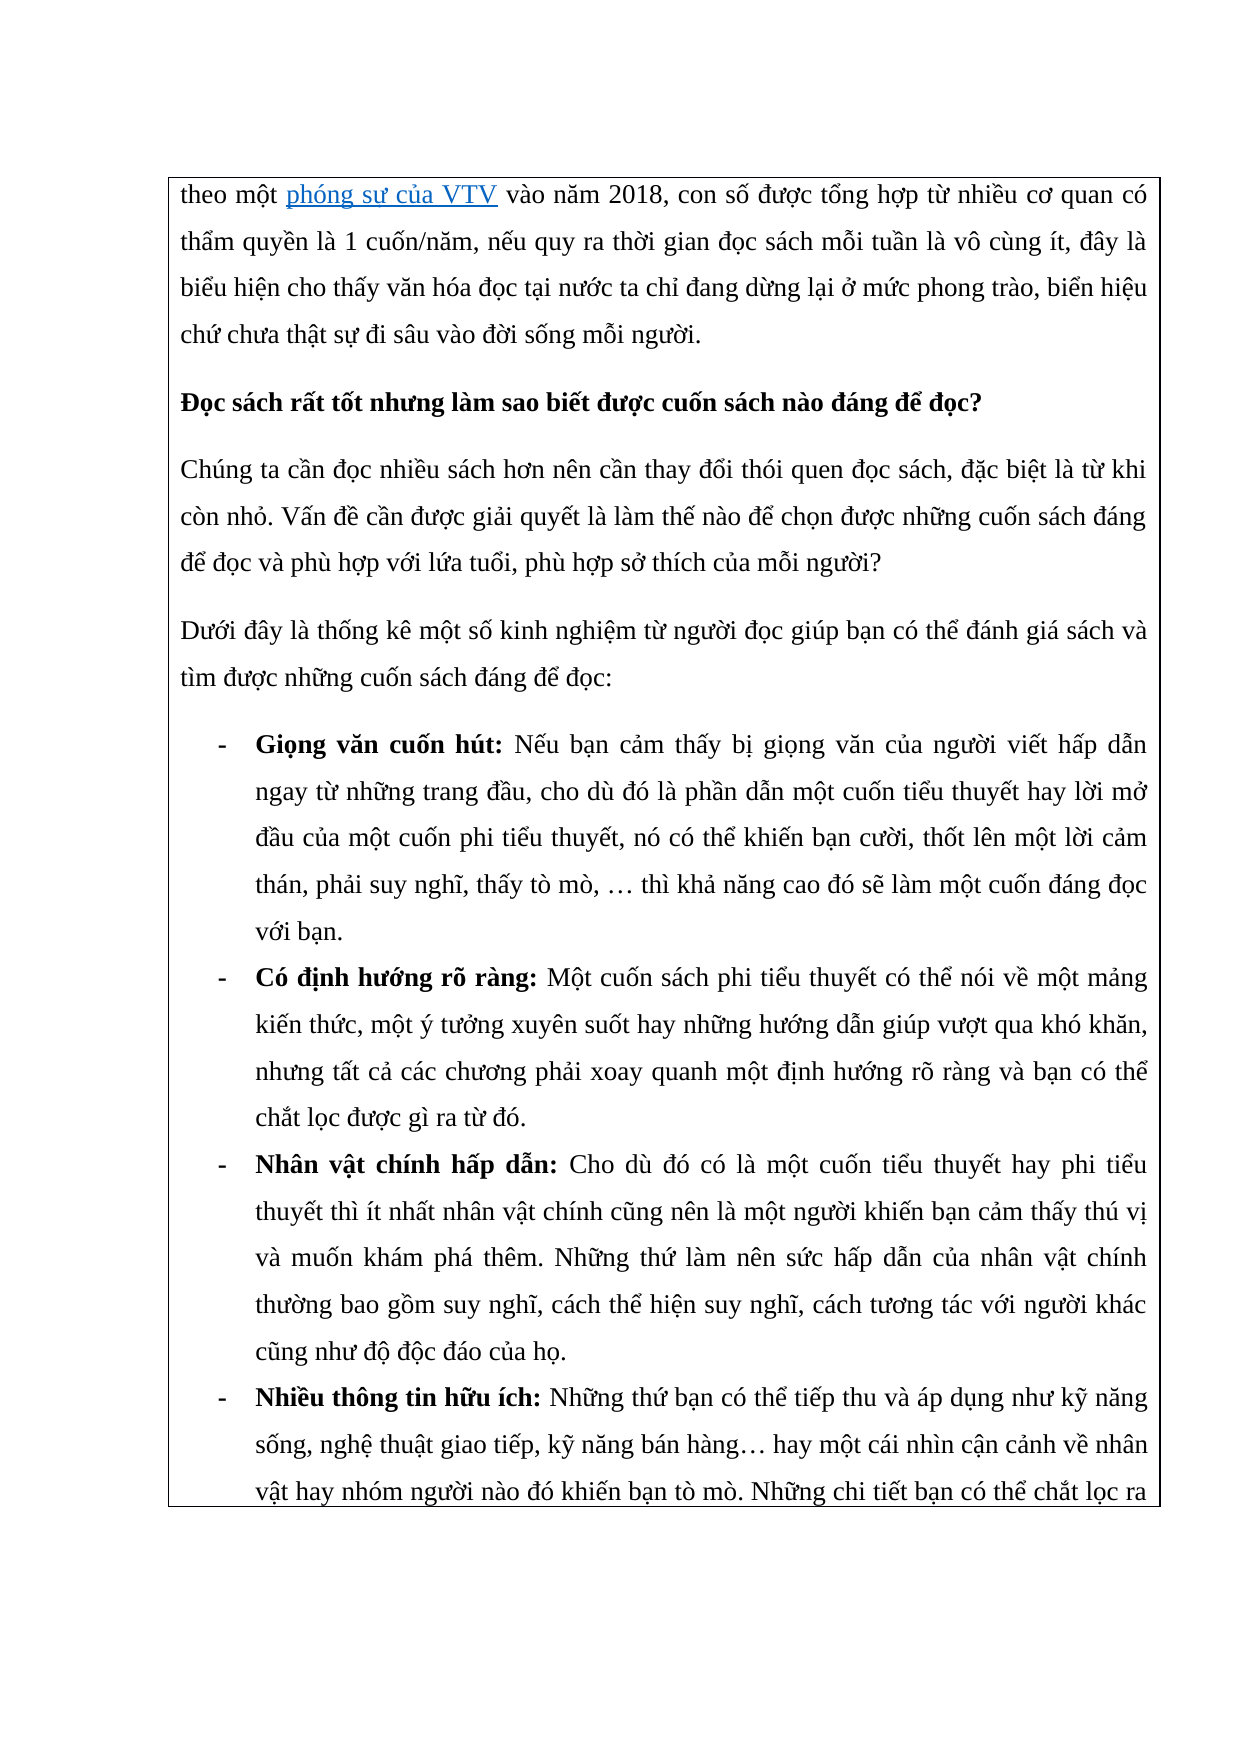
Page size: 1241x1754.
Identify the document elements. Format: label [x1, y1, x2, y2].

table_cell [169, 178, 1159, 1506]
